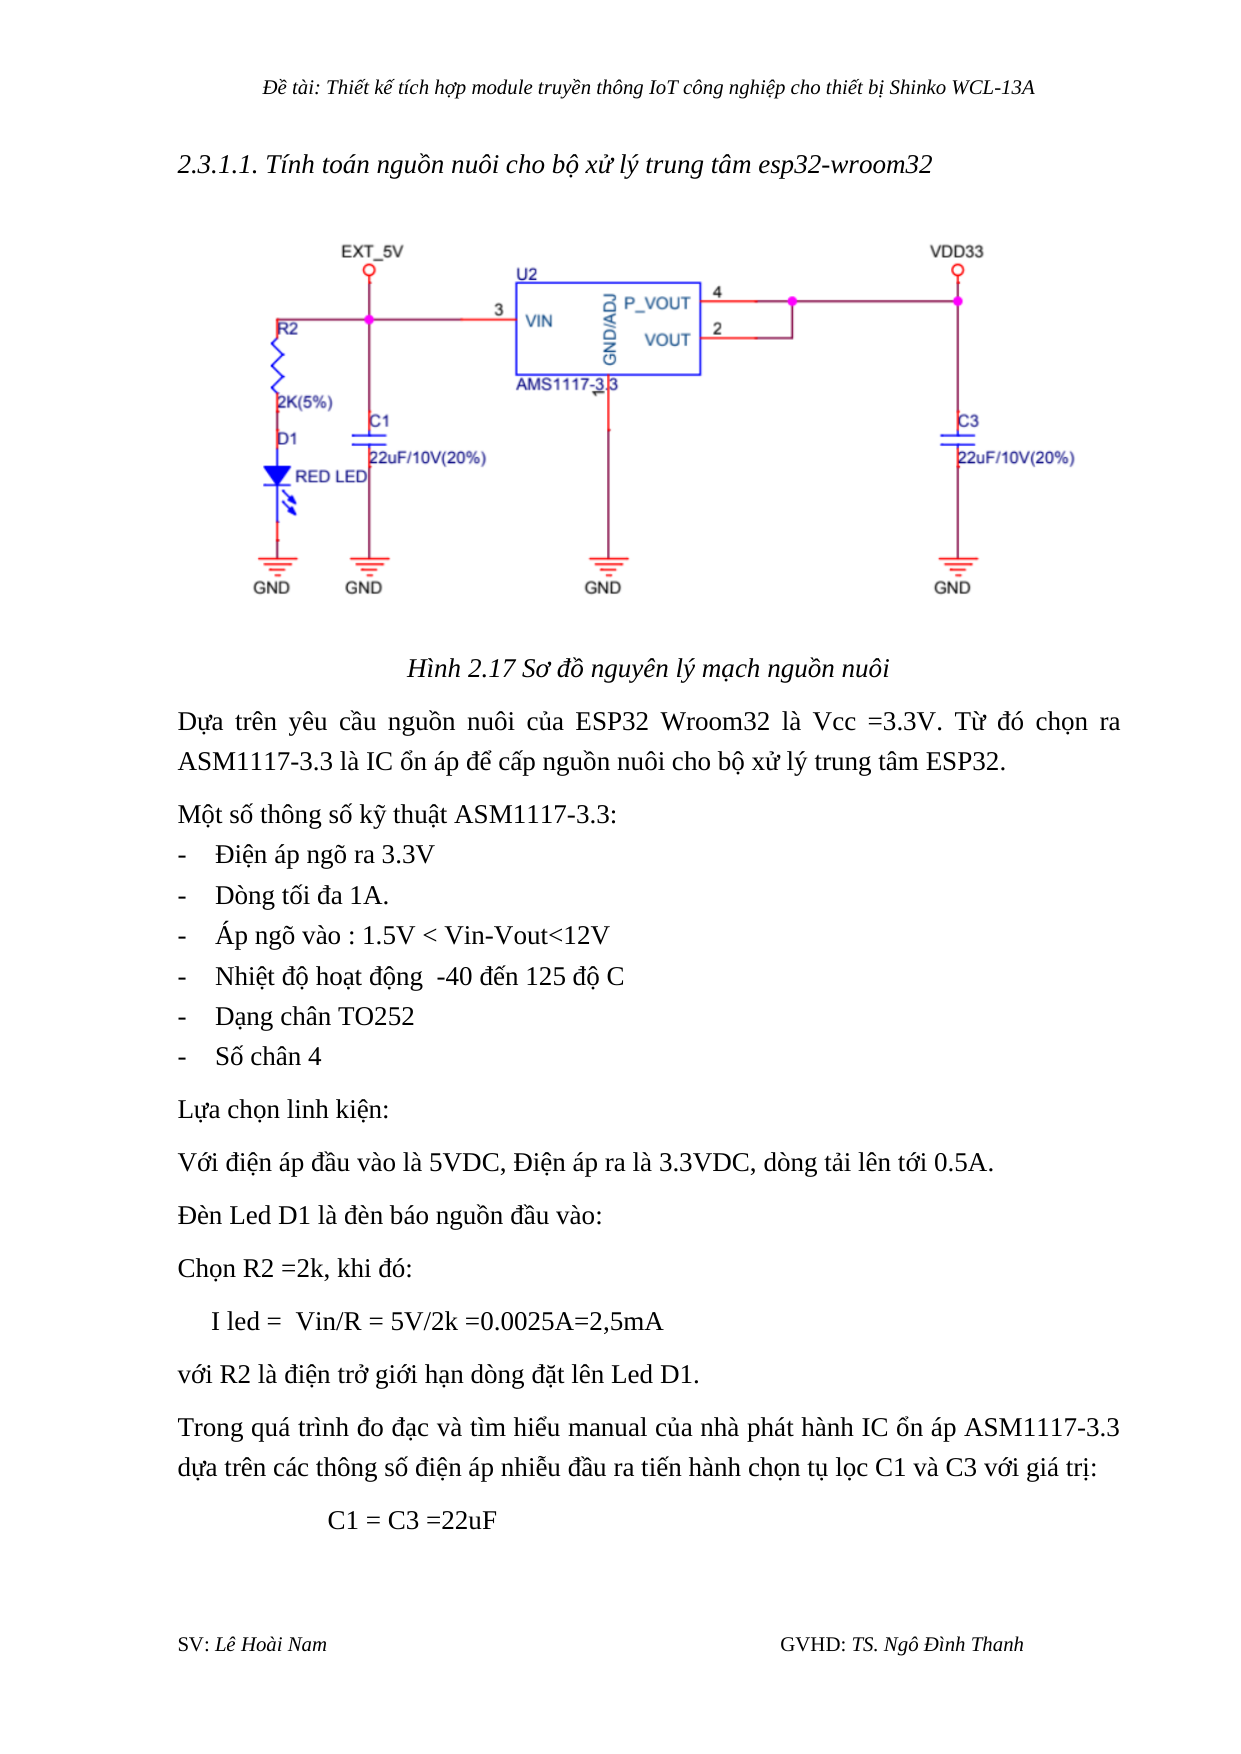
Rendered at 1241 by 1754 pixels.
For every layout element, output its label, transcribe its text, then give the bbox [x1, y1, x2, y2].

list Điện áp ngõ ra 3.3V [177, 838, 1122, 869]
text Trong quá trình đo đạc và tìm hiểu manual của nhà phát hành IC ổn áp ASM1117-3.3 dựa trên các thông số điện áp nhiễu đầu ra tiến hành chọn tụ lọc C1 và C3 với giá trị: [177, 1411, 1122, 1482]
text với R2 là điện trở giới hạn dòng đặt lên Led D1. [177, 1358, 1122, 1389]
text I led = Vin/R = 5V/2k =0.0025A=2,5mA [177, 1305, 1122, 1336]
list Nhiệt độ hoạt động -40 đến 125 độ C [177, 959, 1122, 991]
subtitle Tính toán nguồn nuôi cho bộ xử lý trung tâm esp32-wroom32 [177, 148, 1122, 179]
text Chọn R2 =2k, khi đó: [177, 1252, 1122, 1283]
list Áp ngõ vào : 1.5V < Vin-Vout<12V [177, 919, 1122, 950]
list Dòng tối đa 1A. [177, 879, 1122, 910]
text Một số thông số kỹ thuật ASM1117-3.3: [177, 798, 1122, 829]
text Lựa chọn linh kiện: [177, 1093, 1122, 1124]
text Với điện áp đầu vào là 5VDC, Điện áp ra là 3.3VDC, dòng tải lên tới 0.5A. [177, 1146, 1122, 1177]
text Dựa trên yêu cầu nguồn nuôi của ESP32 Wroom32 là Vcc =3.3V. Từ đó chọn ra ASM1117-3.3 là IC ổn áp để cấp nguồn nuôi cho bộ xử lý trung tâm ESP32. [177, 704, 1122, 776]
list Dạng chân TO252 [177, 1000, 1122, 1031]
list Số chân 4 [177, 1040, 1122, 1072]
text C1 = C3 =22uF [177, 1504, 1122, 1535]
picture [177, 188, 1123, 631]
text Đèn Led D1 là đèn báo nguồn đầu vào: [177, 1199, 1122, 1230]
